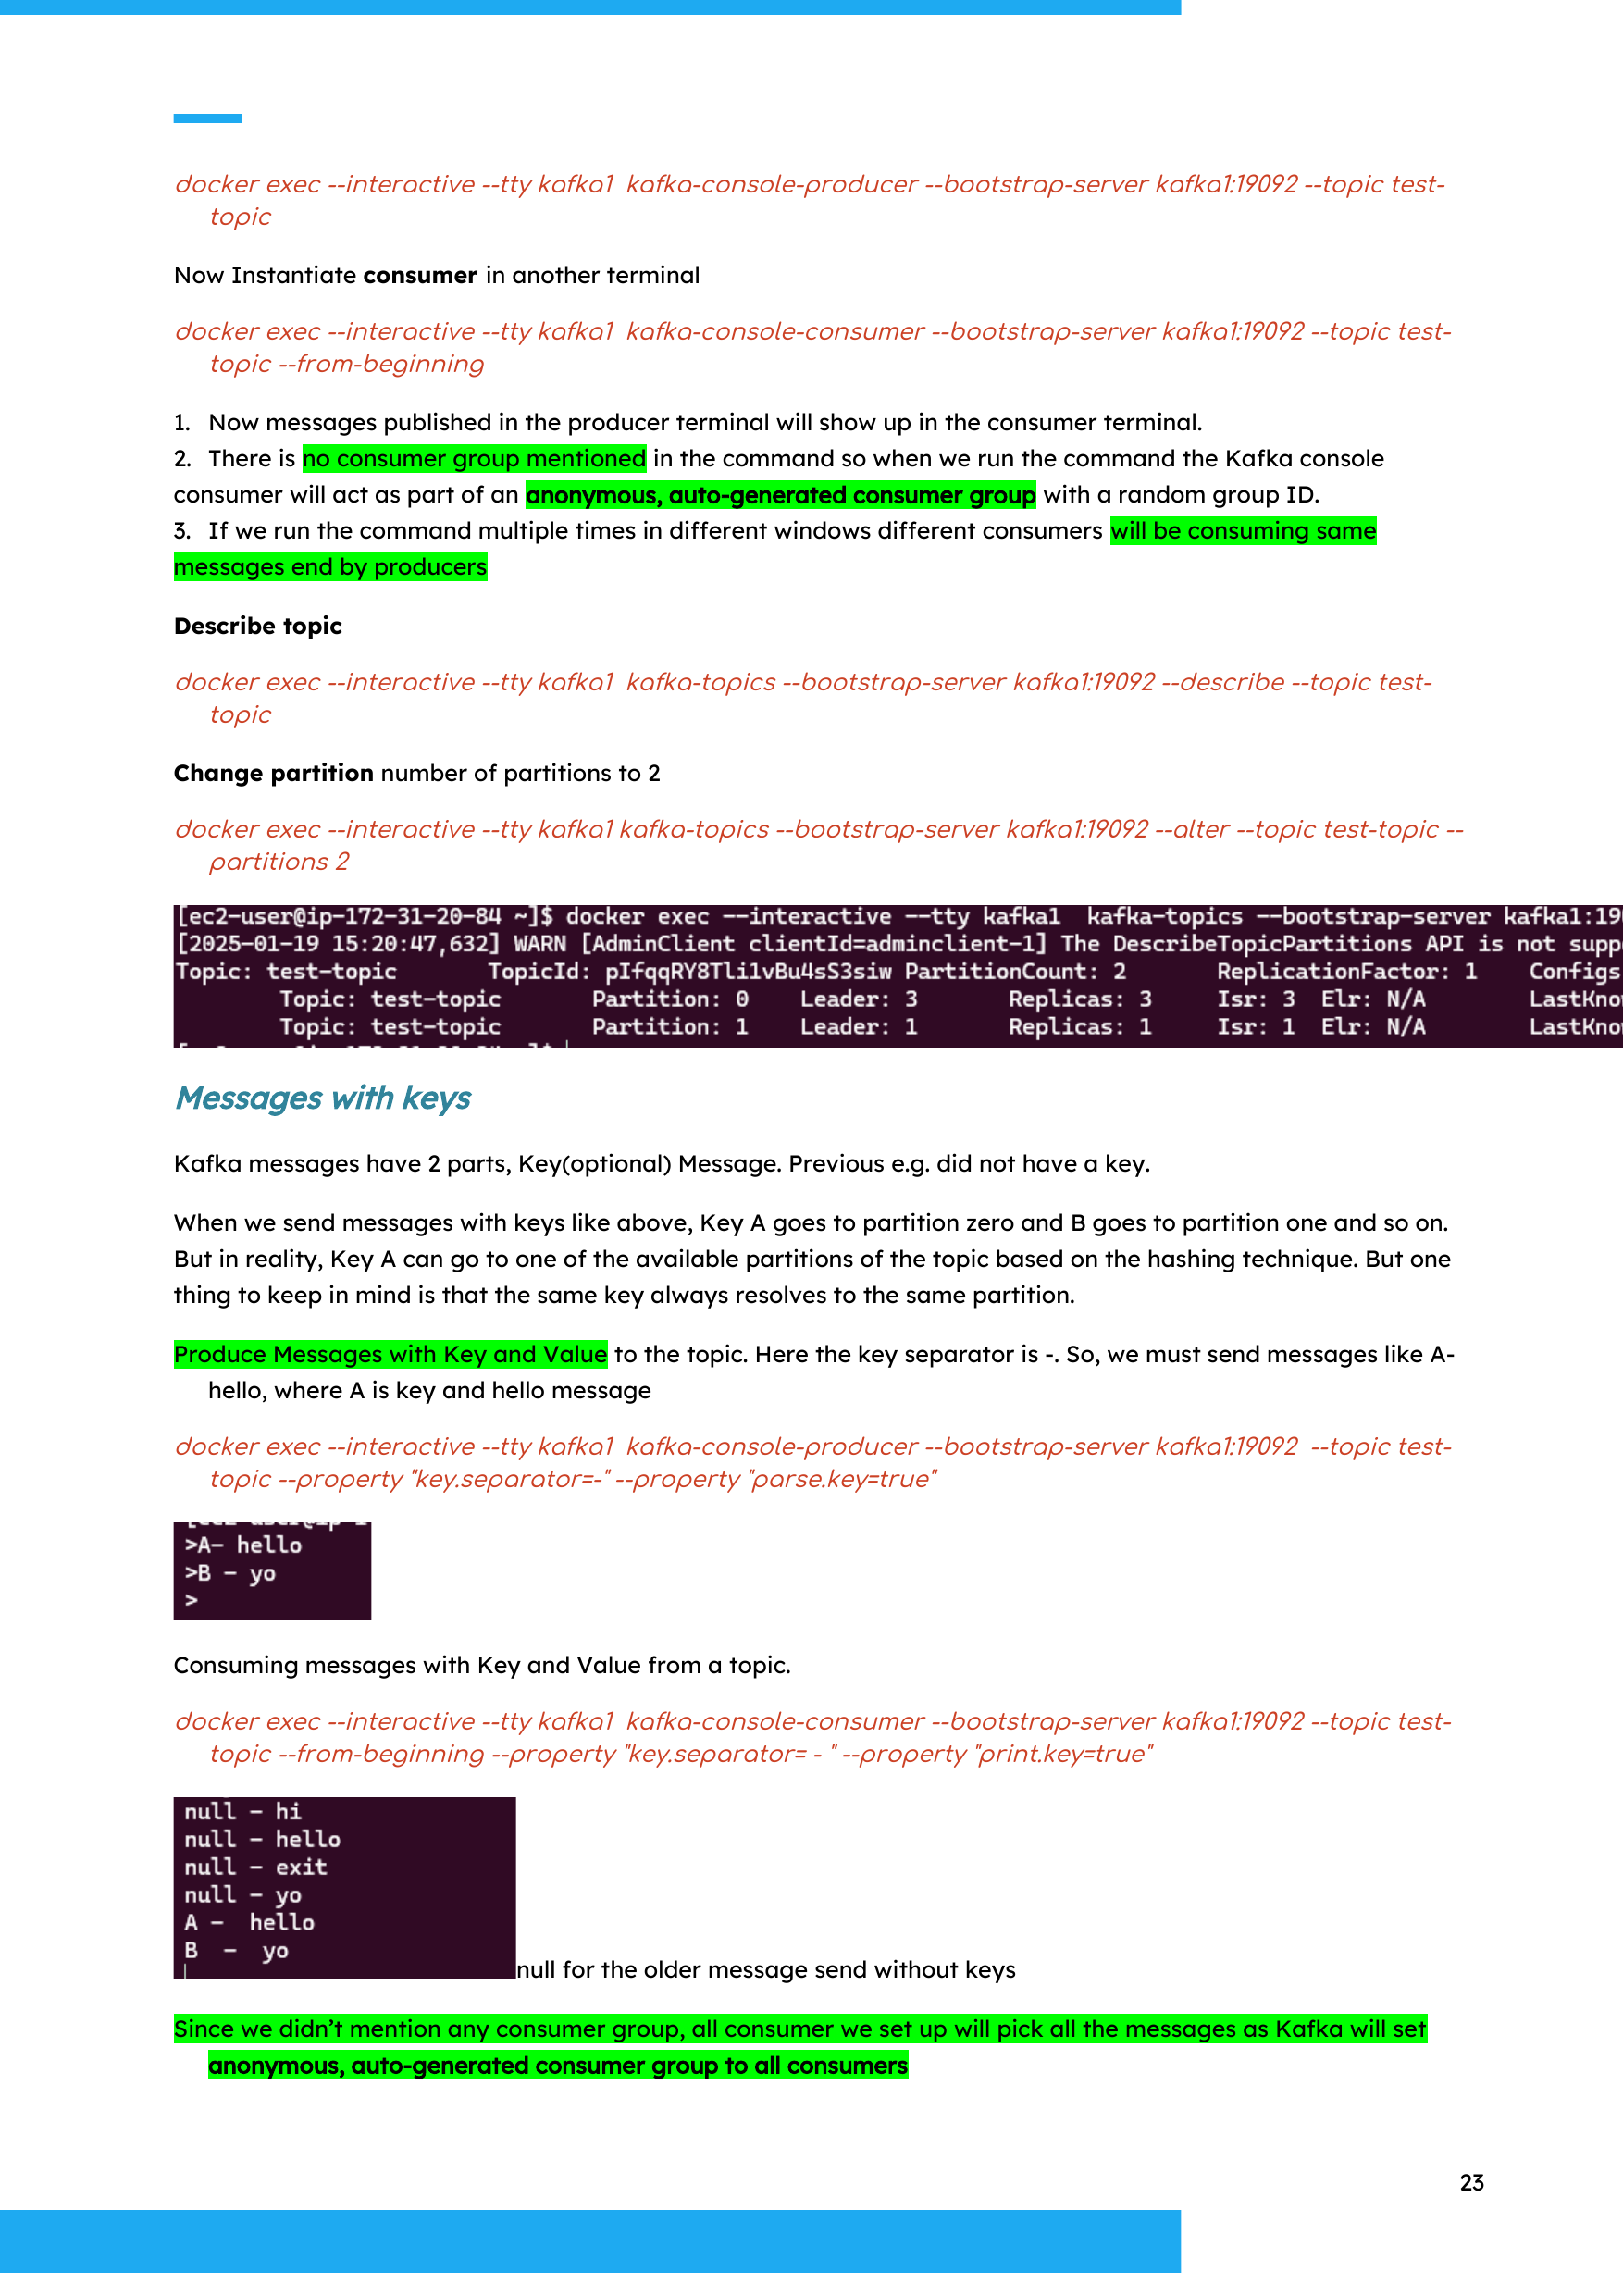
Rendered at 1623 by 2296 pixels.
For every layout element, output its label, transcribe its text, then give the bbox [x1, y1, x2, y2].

picture [173, 1797, 516, 1979]
list There is no consumer group mentioned in the command so when we run the command the Kafka console consumer will act as part of an anonymous, auto-generated consumer group with a random group ID. [173, 443, 1484, 509]
list Now messages published in the producer terminal will show up in the consumer terminal. [173, 407, 1484, 437]
subtitle docker exec --interactive --tty kafka1 kafka-console-consumer --bootstrap-server kafka1:19092 --topic test-topic --from-beginning --property "key.separator= - " --property "print.key=true" [173, 1709, 1484, 1768]
text Now Instantiate consumer in another terminal [173, 261, 1484, 290]
text Produce Messages with Key and Value to the topic. Here the key separator is -. So, we must send messages like A- hello, where A is key and hello message [173, 1340, 1484, 1405]
subtitle Messages with keys [173, 1077, 1484, 1116]
subtitle docker exec --interactive --tty kafka1 kafka-console-producer --bootstrap-server kafka1:19092 --topic test-topic [173, 173, 1484, 230]
text Describe topic [173, 612, 1484, 640]
text Change partition number of partitions to 2 [173, 758, 1484, 788]
picture [0, 2210, 1182, 2273]
text When we send messages with keys like above, Key A goes to partition zero and B goes to partition one and so on. But in reality, Key A can go to one of the available partitions of the topic based on the hashing technique. But one thing to keep in mind is that the same key always resolves to the same partition. [173, 1209, 1484, 1309]
text docker exec --interactive --tty kafka1 kafka-topics --bootstrap-server kafka1:19092 --describe --topic test-topic [173, 671, 1484, 729]
subtitle docker exec --interactive --tty kafka1 kafka-console-consumer --bootstrap-server kafka1:19092 --topic test-topic --from-beginning [173, 320, 1484, 378]
picture [173, 1522, 372, 1620]
subtitle docker exec --interactive --tty kafka1 kafka-console-producer --bootstrap-server kafka1:19092 --topic test-topic --property "key.separator=-" --property "parse.key=true" [173, 1435, 1484, 1494]
text Kafka messages have 2 parts, Key(optional) Message. Previous e.g. did not have a key. [173, 1148, 1484, 1178]
text Since we didn’t mention any consumer group, all consumer we set up will pick all the messages as Kafka will set anonymous, auto-generated consumer group to all consumers [173, 2014, 1484, 2079]
subtitle docker exec --interactive --tty kafka1 kafka-topics --bootstrap-server kafka1:19092 --alter --topic test-topic --partitions 2 [173, 818, 1484, 875]
list If we run the command multiple times in different windows different consumers will be consuming same messages end by producers [173, 516, 1484, 581]
picture [0, 0, 1182, 15]
text Consuming messages with Key and Value from a topic. [173, 1650, 1484, 1679]
picture [173, 114, 242, 123]
picture [173, 905, 1623, 1048]
